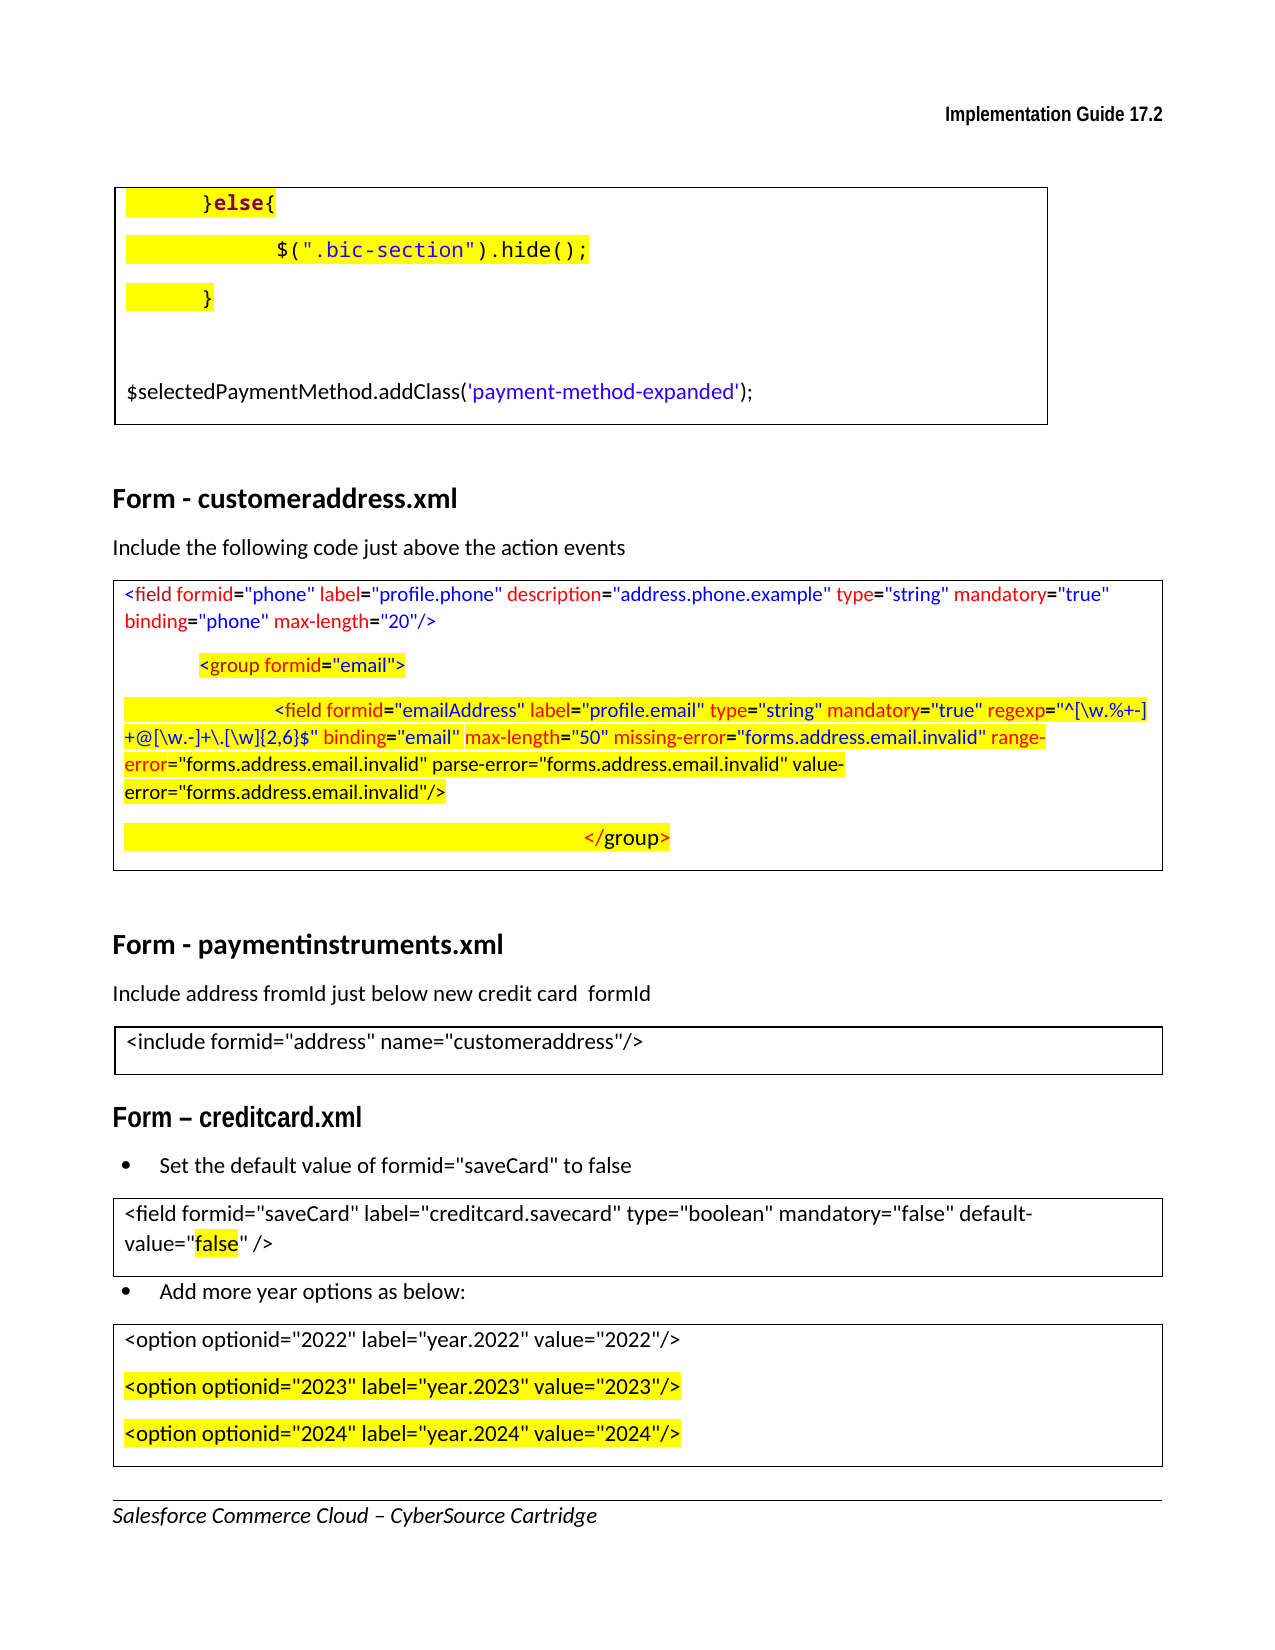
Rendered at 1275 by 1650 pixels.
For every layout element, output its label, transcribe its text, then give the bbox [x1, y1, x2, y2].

table_header <field formid="phone" label="profile.phone" description="address.phone.example" type="string" mandatory="true" binding="phone" max-length="20"/> <group formid="email"> <field formid="emailAddress" label="profile.email" type="string" mandatory="true" regexp="^[\w.%+-]+@[\w.-]+\.[\w]{2,6}$" binding="email" max-length="50" missing-error="forms.address.email.invalid" range-error="forms.address.email.invalid" parse-error="forms.address.email.invalid" value-error="forms.address.email.invalid"/> </group> [114, 581, 1162, 870]
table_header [116, 188, 1047, 424]
subtitle Form - customeraddress.xml [112, 480, 1162, 516]
subtitle Form – creditcard.xml [112, 1100, 1162, 1134]
table_header <field formid="saveCard" label="creditcard.savecard" type="boolean" mandatory="false" default-value="false" /> [114, 1199, 1162, 1276]
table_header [114, 1325, 1162, 1466]
text Include the following code just above the action events [112, 533, 1162, 561]
list Set the default value of formid="saveCard" to false [122, 1151, 1162, 1179]
table_header <include formid="address" name="customeraddress"/> [116, 1028, 1162, 1074]
subtitle Form - paymentinstruments.xml [112, 926, 1162, 962]
list Add more year options as below: [122, 1277, 1162, 1305]
text Include address fromId just below new credit card formId [112, 979, 1162, 1007]
